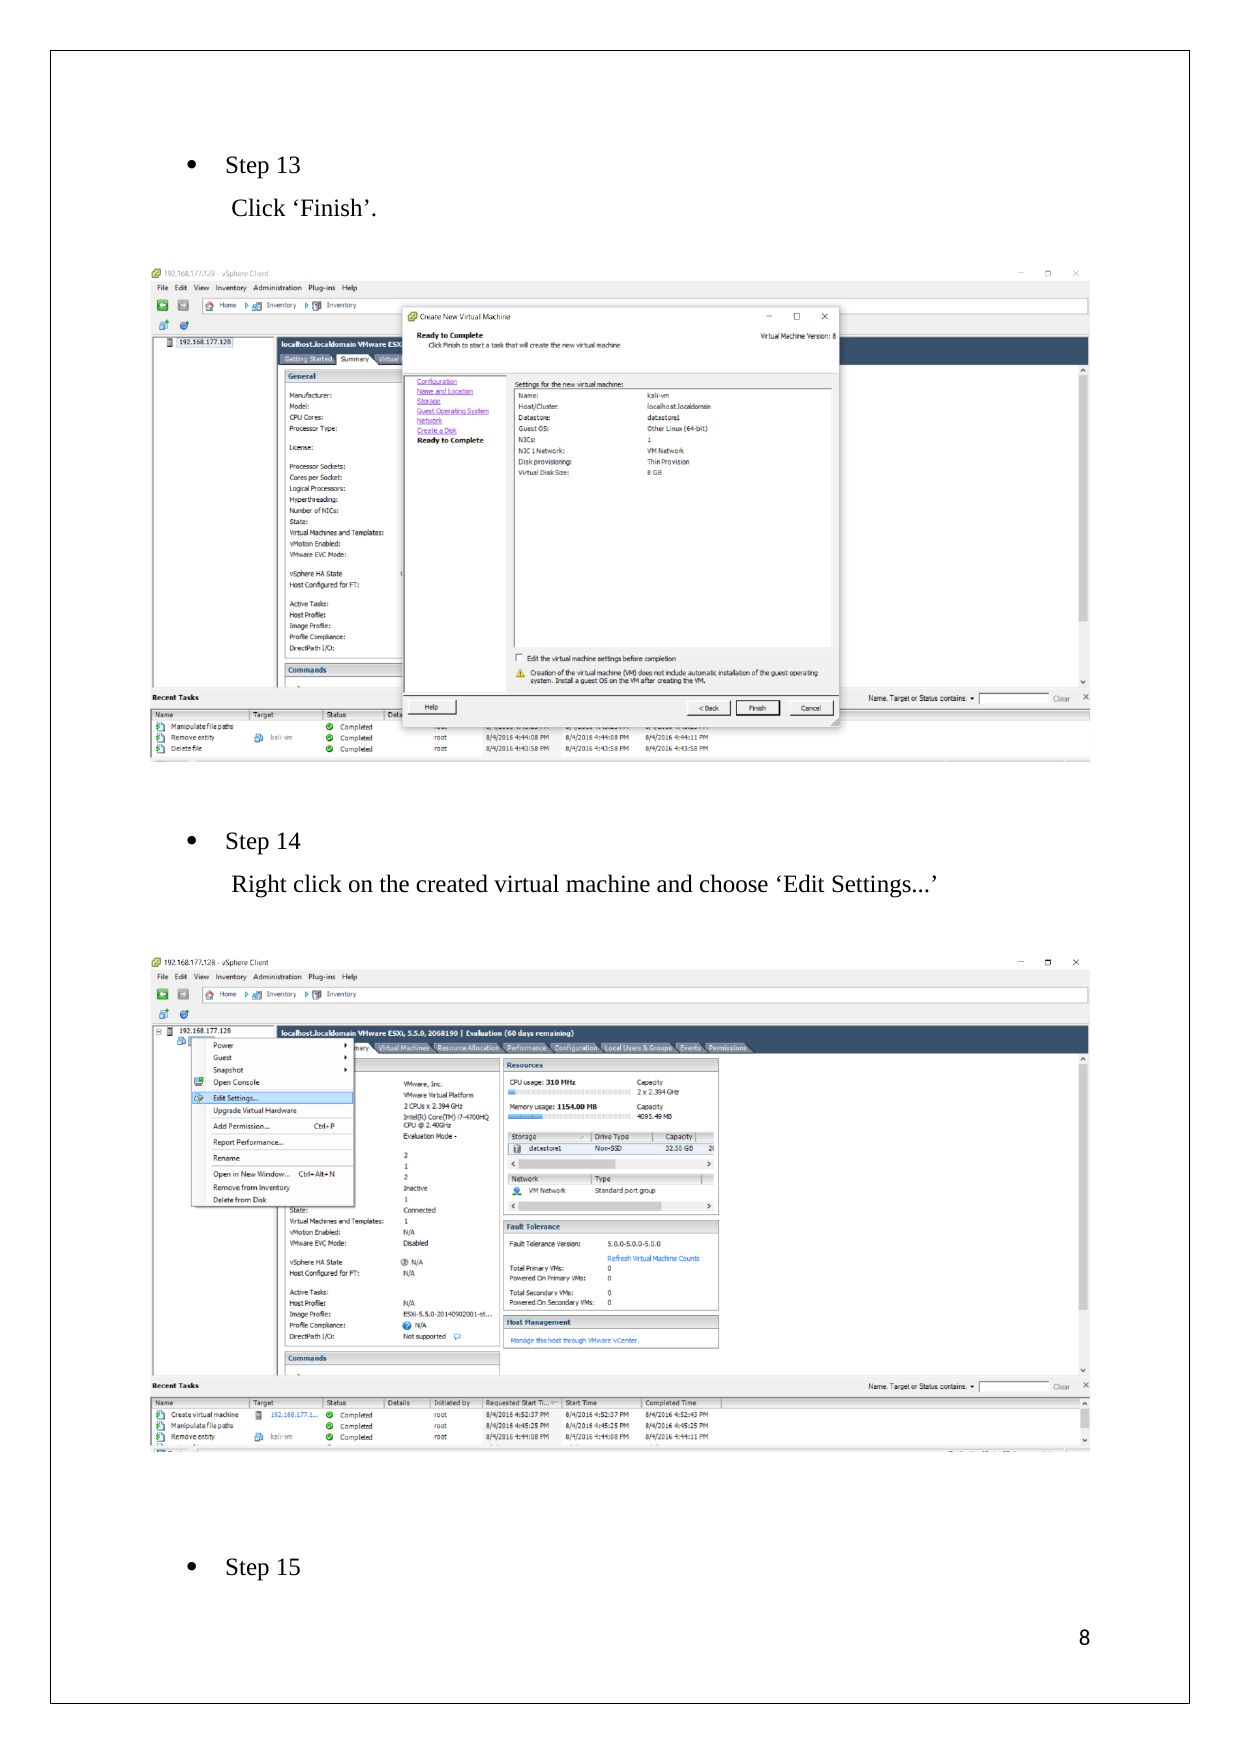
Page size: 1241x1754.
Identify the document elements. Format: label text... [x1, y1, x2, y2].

list Step 13 [187, 150, 1090, 179]
list Right click on the created virtual machine and choose ‘Edit Settings...’ [225, 869, 1090, 898]
picture [150, 955, 1091, 1452]
list Step 15 [187, 1552, 1090, 1581]
picture [150, 266, 1091, 762]
list Click ‘Finish’. [225, 193, 1090, 222]
list Step 14 [187, 826, 1090, 854]
